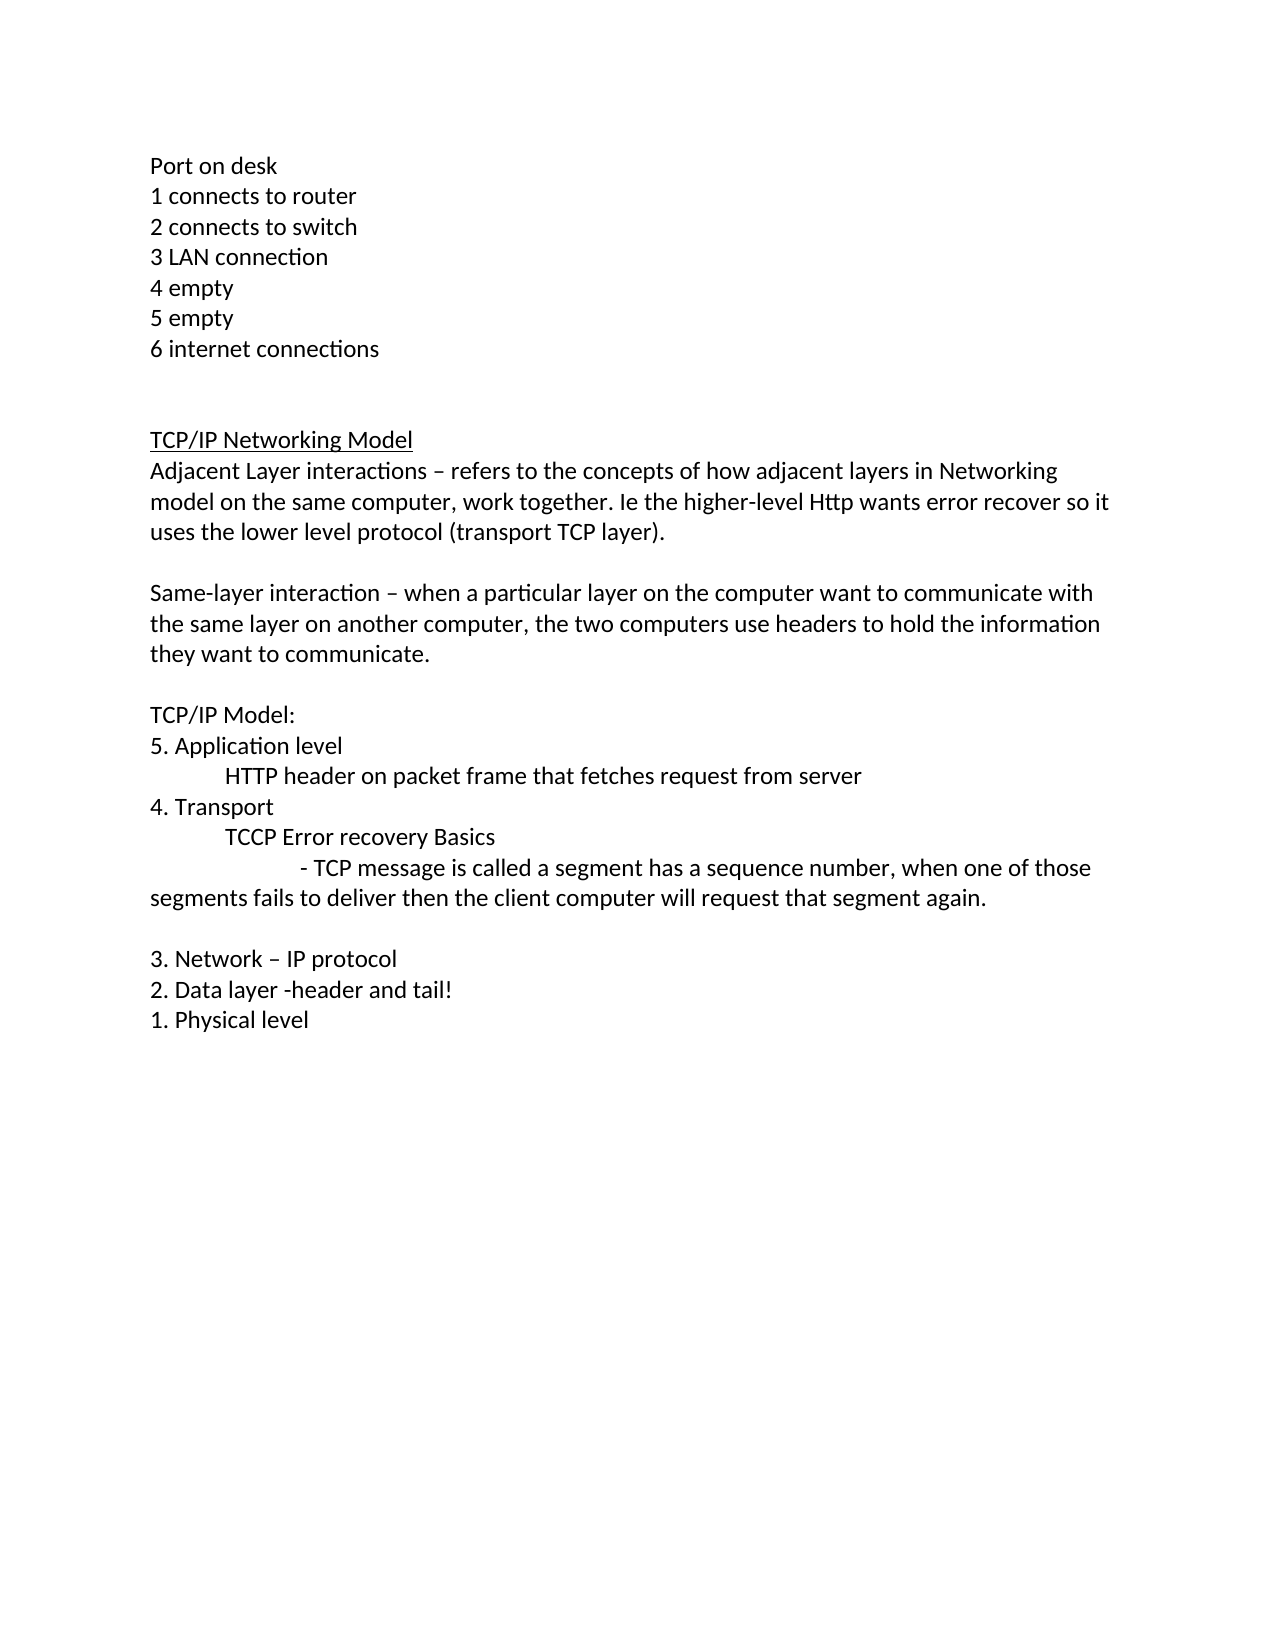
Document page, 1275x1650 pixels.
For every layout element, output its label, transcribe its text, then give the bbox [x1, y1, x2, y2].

text 1 connects to router [150, 181, 1125, 211]
text 2 connects to switch [150, 211, 1125, 242]
text TCP/IP Model: [150, 699, 1125, 730]
text 5 empty [150, 303, 1125, 333]
text 5. Application level [150, 730, 1125, 760]
text 3 LAN connection [150, 242, 1125, 272]
text 3. Network – IP protocol [150, 943, 1125, 974]
text TCCP Error recovery Basics [150, 821, 1125, 852]
text Port on desk [150, 150, 1125, 181]
text 4. Transport [150, 791, 1125, 821]
text TCP/IP Networking Model [150, 425, 1125, 455]
text 2. Data layer -header and tail! [150, 974, 1125, 1004]
text Same-layer interaction – when a particular layer on the computer want to communicate with the same layer on another computer, the two computers use headers to hold the information they want to communicate. [150, 577, 1125, 669]
text Adjacent Layer interactions – refers to the concepts of how adjacent layers in Networking model on the same computer, work together. Ie the higher-level Http wants error recover so it uses the lower level protocol (transport TCP layer). [150, 455, 1125, 547]
text 4 empty [150, 272, 1125, 303]
text 1. Physical level [150, 1004, 1125, 1035]
text - TCP message is called a segment has a sequence number, when one of those segments fails to deliver then the client computer will request that segment again. [150, 852, 1125, 913]
text 6 internet connections [150, 333, 1125, 364]
text HTTP header on packet frame that fetches request from server [150, 760, 1125, 791]
